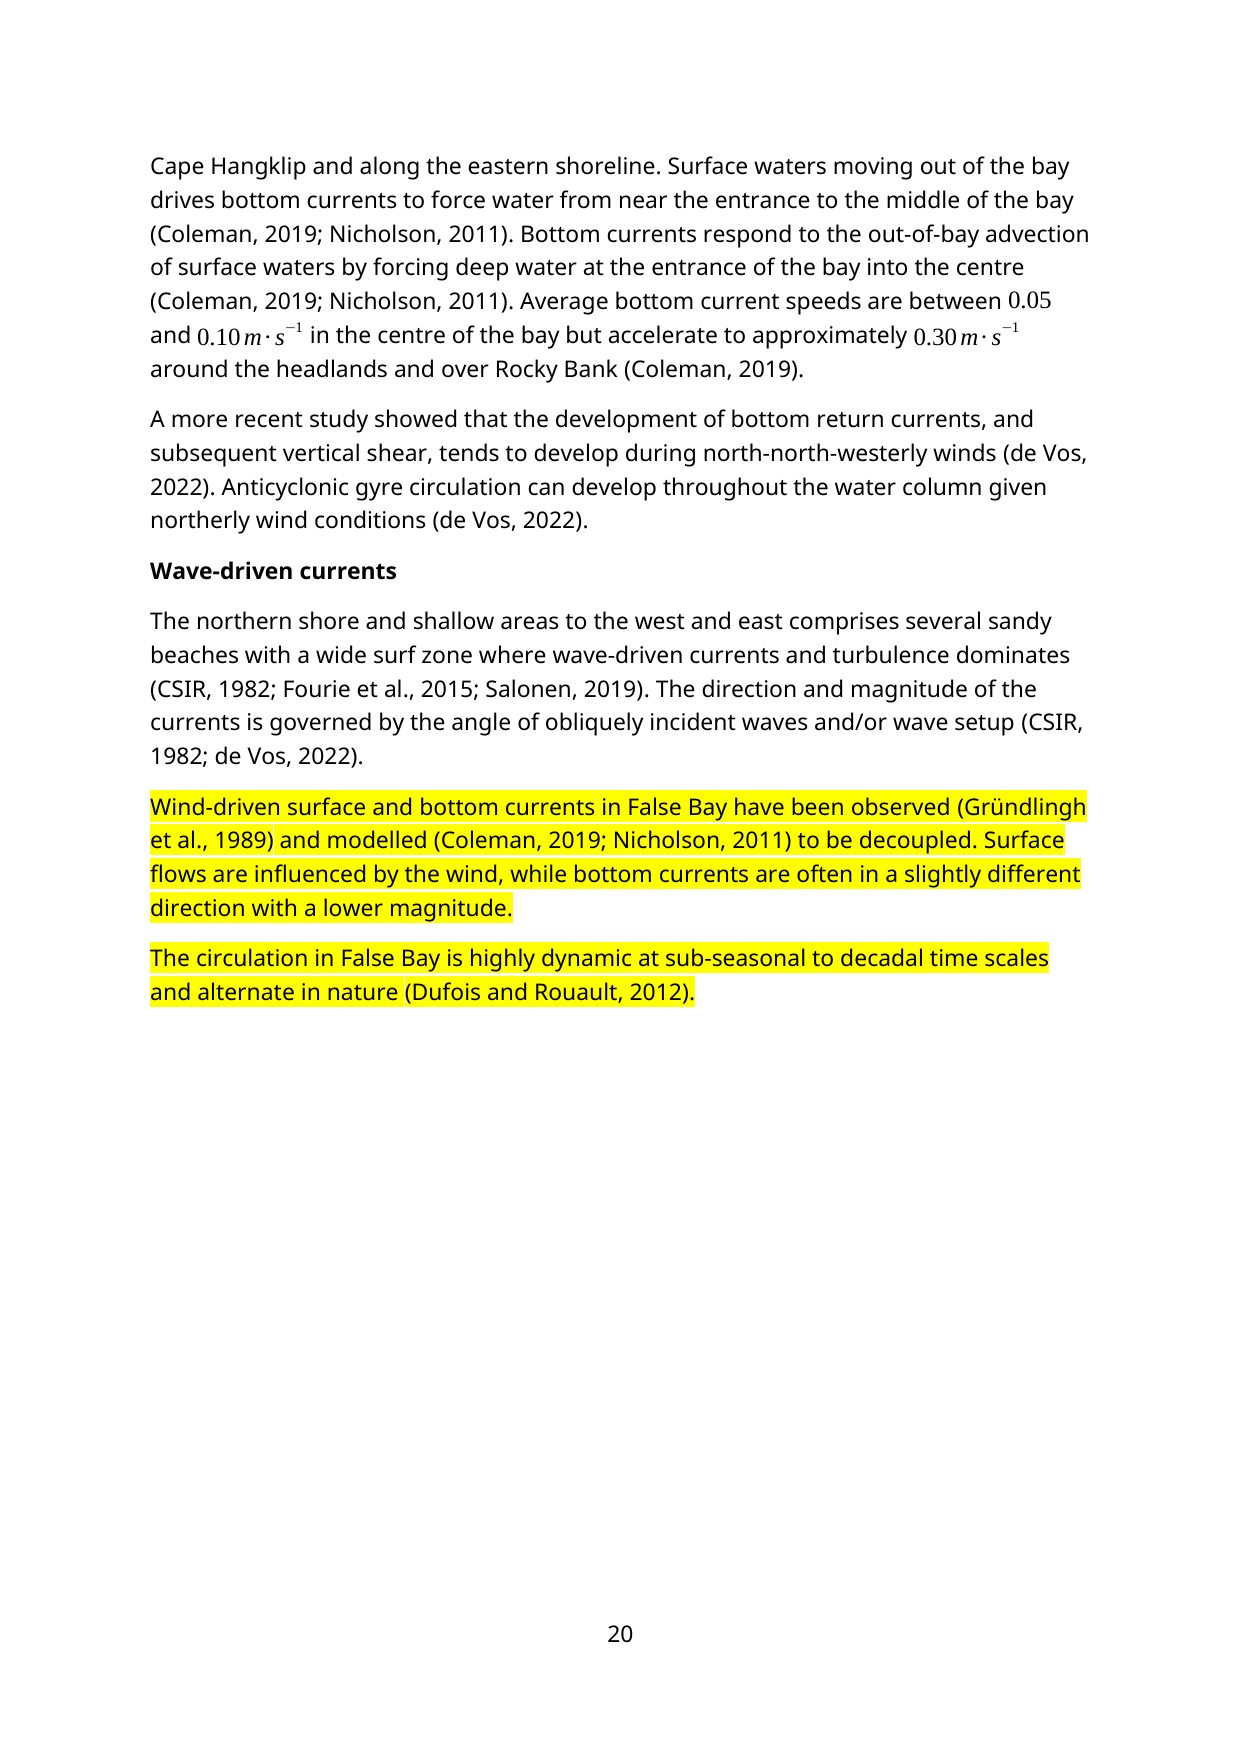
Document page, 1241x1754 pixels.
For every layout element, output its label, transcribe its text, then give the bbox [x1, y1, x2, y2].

text The circulation in False Bay is highly dynamic at sub-seasonal to decadal time scales and alternate in nature (Dufois and Rouault, 2012). [150, 942, 1090, 1007]
text Wave-driven currents [150, 554, 1090, 586]
text Wind-driven surface and bottom currents in False Bay have been observed (Gründlingh et al., 1989) and modelled (Coleman, 2019; Nicholson, 2011) to be decoupled. Surface flows are influenced by the wind, while bottom currents are often in a slightly different direction with a lower magnitude. [150, 790, 1090, 923]
text A more recent study showed that the development of bottom return currents, and subsequent vertical shear, tends to develop during north-north-westerly winds (de Vos, 2022). Anticyclonic gyre circulation can develop throughout the water column given northerly wind conditions (de Vos, 2022). [150, 403, 1090, 535]
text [150, 150, 1090, 384]
text The northern shore and shallow areas to the west and east comprises several sandy beaches with a wide surf zone where wave-driven currents and turbulence dominates (CSIR, 1982; Fourie et al., 2015; Salonen, 2019). The direction and magnitude of the currents is governed by the angle of obliquely incident waves and/or wave setup (CSIR, 1982; de Vos, 2022). [150, 605, 1090, 771]
